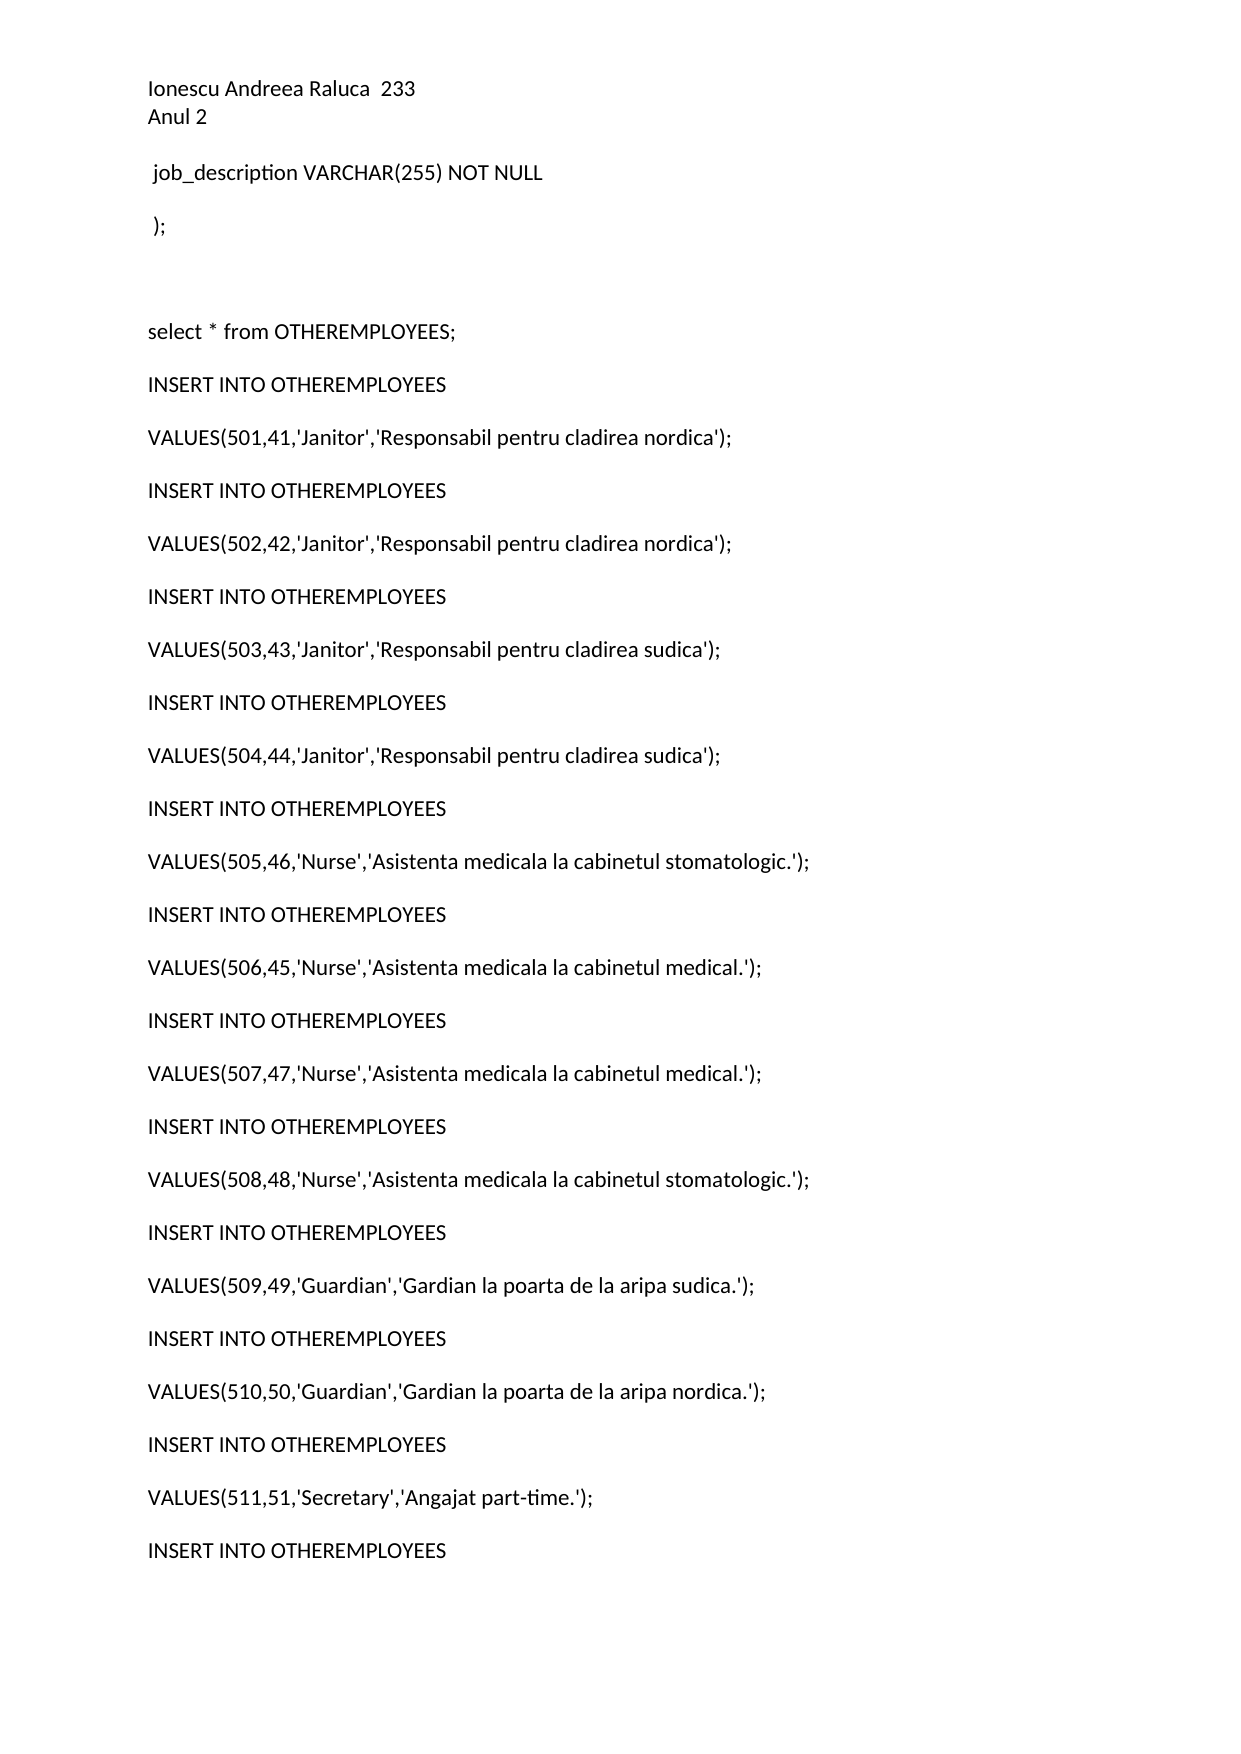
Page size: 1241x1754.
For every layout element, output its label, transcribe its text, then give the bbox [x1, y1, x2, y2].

text INSERT INTO OTHEREMPLOYEES [148, 1324, 1093, 1352]
text VALUES(504,44,'Janitor','Responsabil pentru cladirea sudica'); [148, 741, 1093, 769]
text job_description VARCHAR(255) NOT NULL [148, 158, 1093, 186]
text INSERT INTO OTHEREMPLOYEES [148, 900, 1093, 928]
text select * from OTHEREMPLOYEES; [148, 317, 1093, 345]
text VALUES(507,47,'Nurse','Asistenta medicala la cabinetul medical.'); [148, 1059, 1093, 1087]
text ); [148, 211, 1093, 239]
text VALUES(506,45,'Nurse','Asistenta medicala la cabinetul medical.'); [148, 953, 1093, 981]
text VALUES(510,50,'Guardian','Gardian la poarta de la aripa nordica.'); [148, 1377, 1093, 1405]
text INSERT INTO OTHEREMPLOYEES [148, 688, 1093, 716]
text VALUES(508,48,'Nurse','Asistenta medicala la cabinetul stomatologic.'); [148, 1165, 1093, 1193]
text VALUES(503,43,'Janitor','Responsabil pentru cladirea sudica'); [148, 635, 1093, 663]
text VALUES(502,42,'Janitor','Responsabil pentru cladirea nordica'); [148, 529, 1093, 557]
text VALUES(509,49,'Guardian','Gardian la poarta de la aripa sudica.'); [148, 1271, 1093, 1299]
text INSERT INTO OTHEREMPLOYEES [148, 476, 1093, 504]
text INSERT INTO OTHEREMPLOYEES [148, 794, 1093, 822]
text VALUES(511,51,'Secretary','Angajat part-time.'); [148, 1483, 1093, 1511]
text VALUES(501,41,'Janitor','Responsabil pentru cladirea nordica'); [148, 423, 1093, 451]
text INSERT INTO OTHEREMPLOYEES [148, 1006, 1093, 1034]
text INSERT INTO OTHEREMPLOYEES [148, 1218, 1093, 1246]
text INSERT INTO OTHEREMPLOYEES [148, 1112, 1093, 1140]
text VALUES(505,46,'Nurse','Asistenta medicala la cabinetul stomatologic.'); [148, 847, 1093, 875]
text INSERT INTO OTHEREMPLOYEES [148, 582, 1093, 610]
text INSERT INTO OTHEREMPLOYEES [148, 370, 1093, 398]
text INSERT INTO OTHEREMPLOYEES [148, 1536, 1093, 1564]
text INSERT INTO OTHEREMPLOYEES [148, 1430, 1093, 1458]
